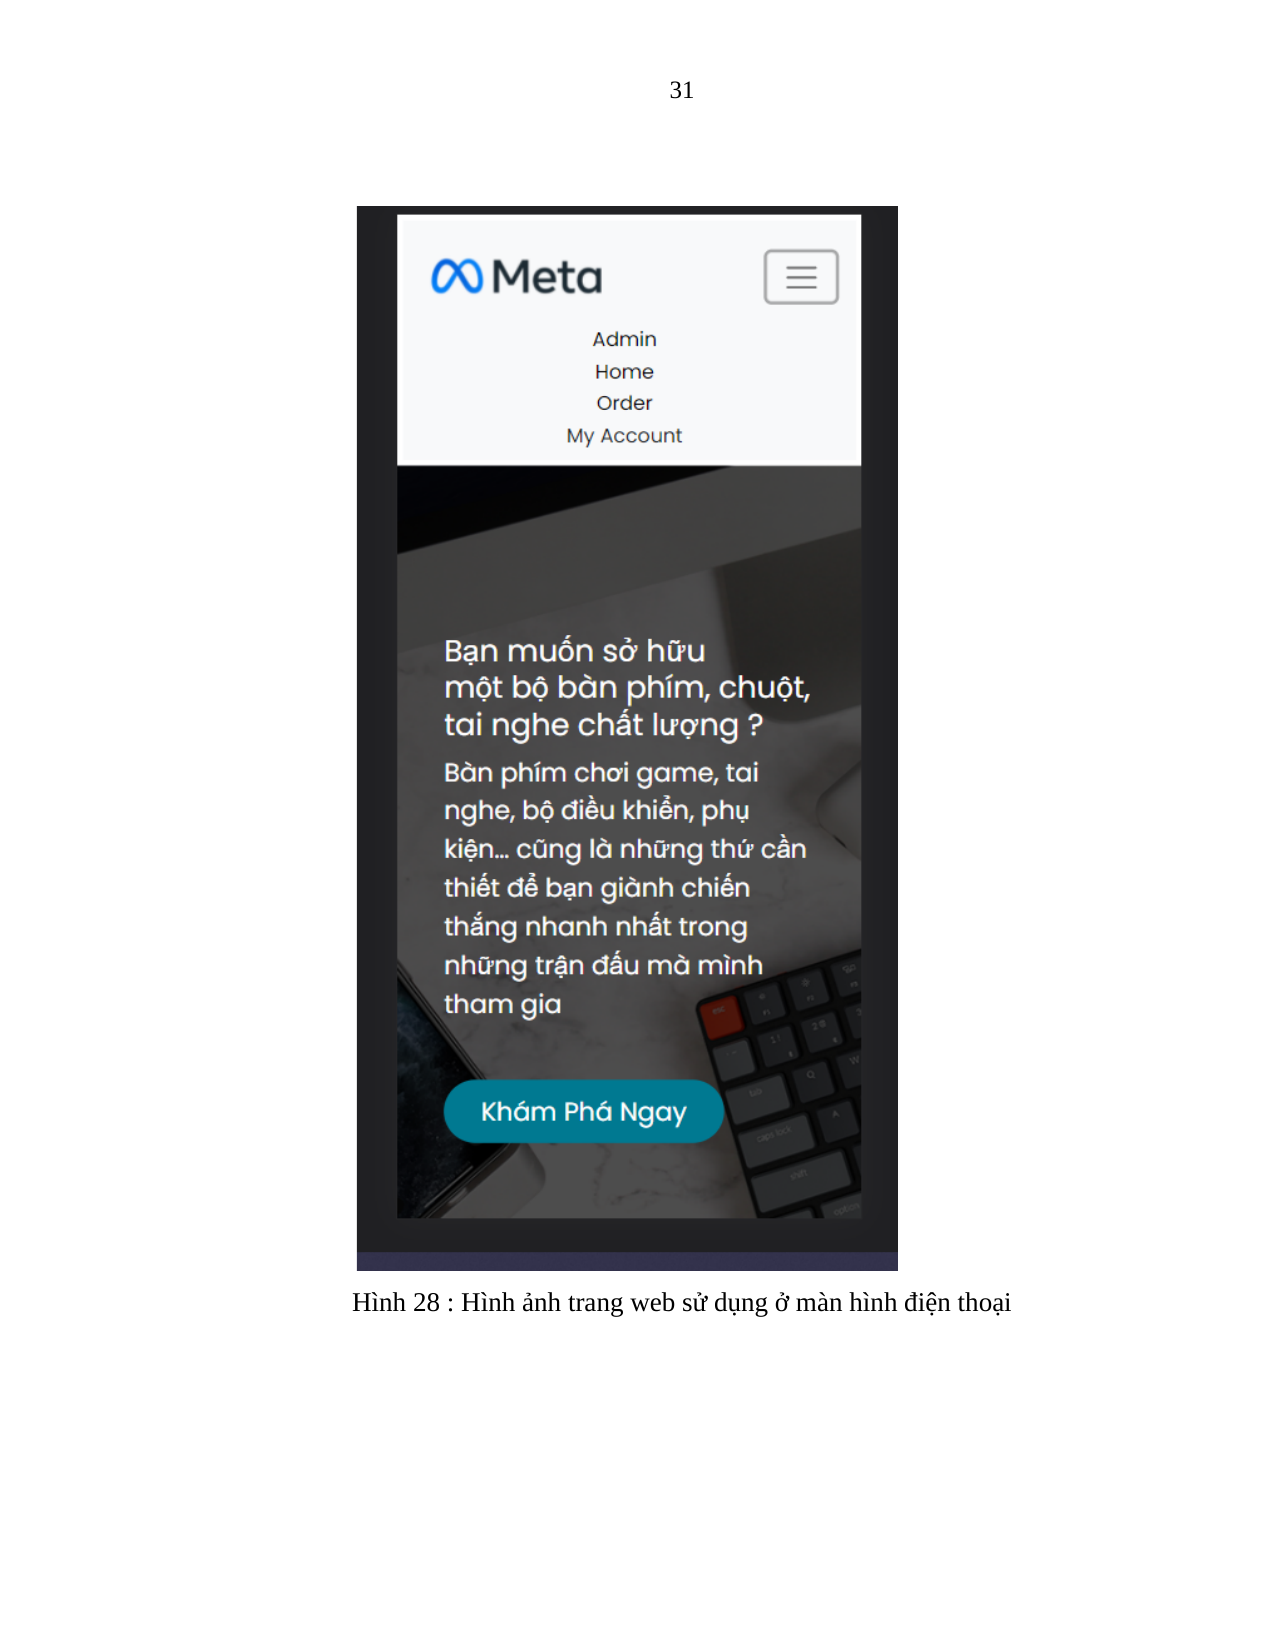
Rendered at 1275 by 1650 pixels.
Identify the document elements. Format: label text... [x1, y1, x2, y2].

picture [356, 206, 898, 1271]
